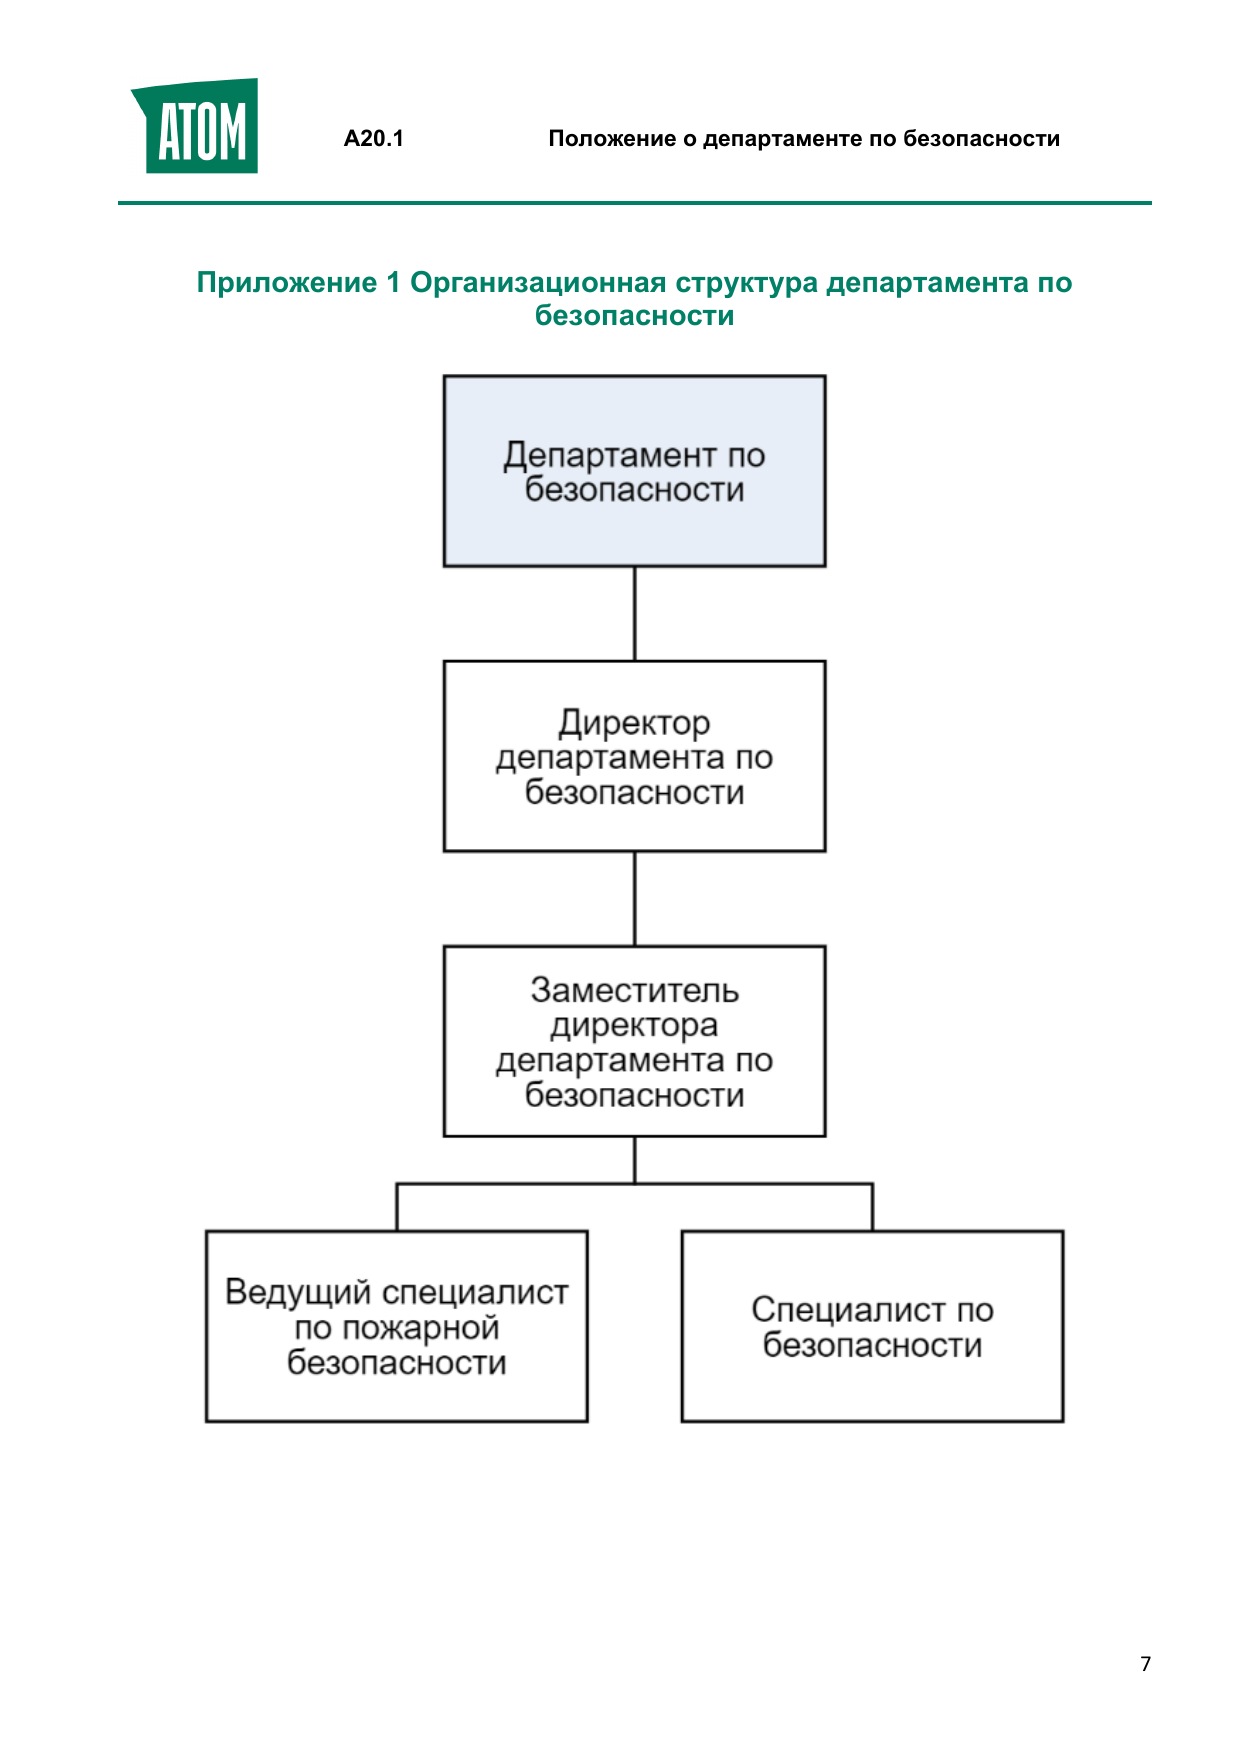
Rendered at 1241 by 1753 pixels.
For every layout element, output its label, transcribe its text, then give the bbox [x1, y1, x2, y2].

picture [192, 357, 1078, 1442]
picture [129, 75, 261, 176]
subtitle Приложение 1 Организационная структура департамента по безопасности [118, 265, 1152, 332]
